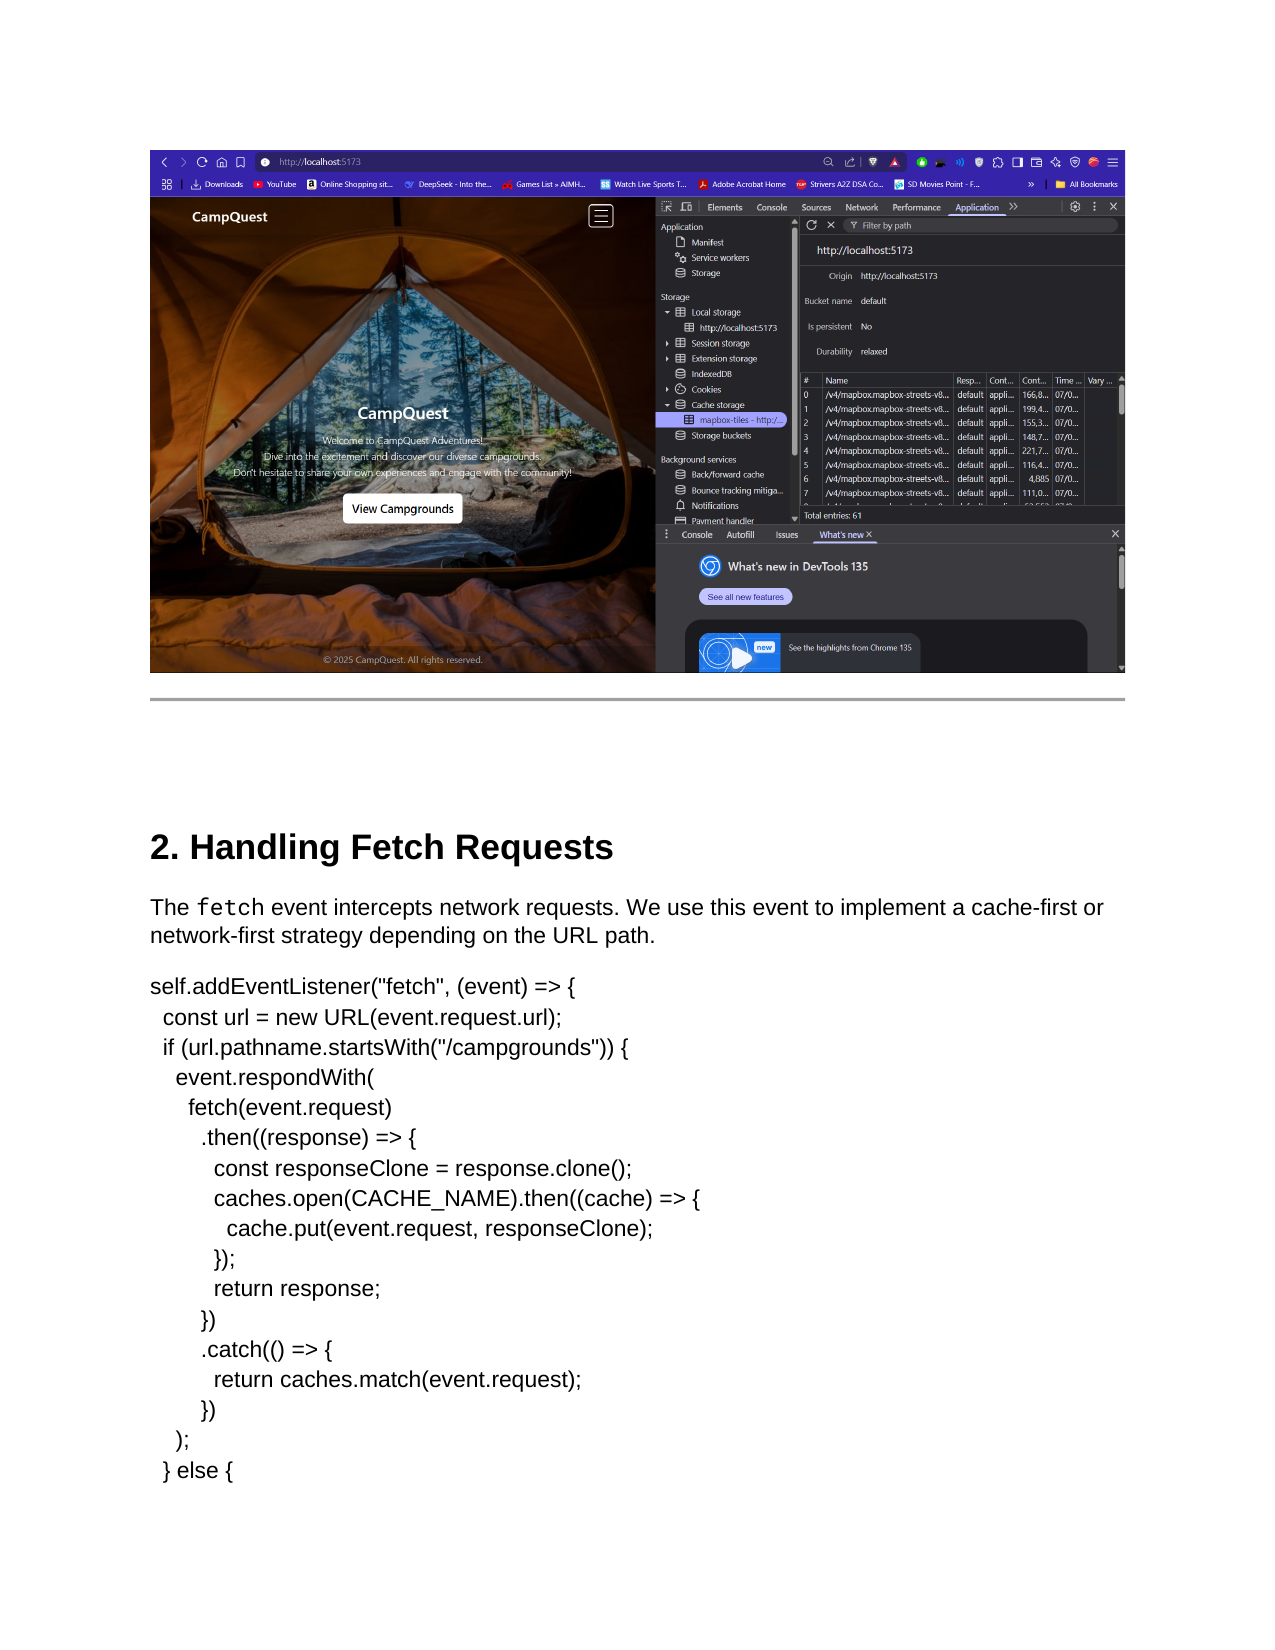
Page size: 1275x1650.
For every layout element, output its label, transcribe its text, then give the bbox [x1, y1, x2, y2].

text if (url.pathname.startsWith("/campgrounds")) { [150, 1034, 1125, 1060]
text event.respondWith( [150, 1064, 1125, 1090]
text }); [150, 1245, 1125, 1272]
text ); [150, 1426, 1125, 1453]
text return response; [150, 1275, 1125, 1302]
text .catch(() => { [150, 1336, 1125, 1362]
text caches.open(CACHE_NAME).then((cache) => { [150, 1185, 1125, 1211]
text fetch(event.request) [150, 1094, 1125, 1121]
text cache.put(event.request, responseClone); [150, 1215, 1125, 1241]
picture [150, 150, 1125, 673]
text }) [150, 1306, 1125, 1332]
text const responseClone = response.clone(); [150, 1154, 1125, 1181]
text self.addEventListener("fetch", (event) => { [150, 973, 1125, 1000]
subtitle 2. Handling Fetch Requests [150, 826, 1125, 867]
text .then((response) => { [150, 1124, 1125, 1151]
text const url = new URL(event.request.url); [150, 1003, 1125, 1030]
text The fetch event intercepts network requests. We use this event to implement a cache-first or network-first strategy depending on the URL path. [150, 892, 1125, 948]
text }) [150, 1396, 1125, 1423]
text } else { [150, 1457, 1125, 1483]
text return caches.match(event.request); [150, 1366, 1125, 1392]
